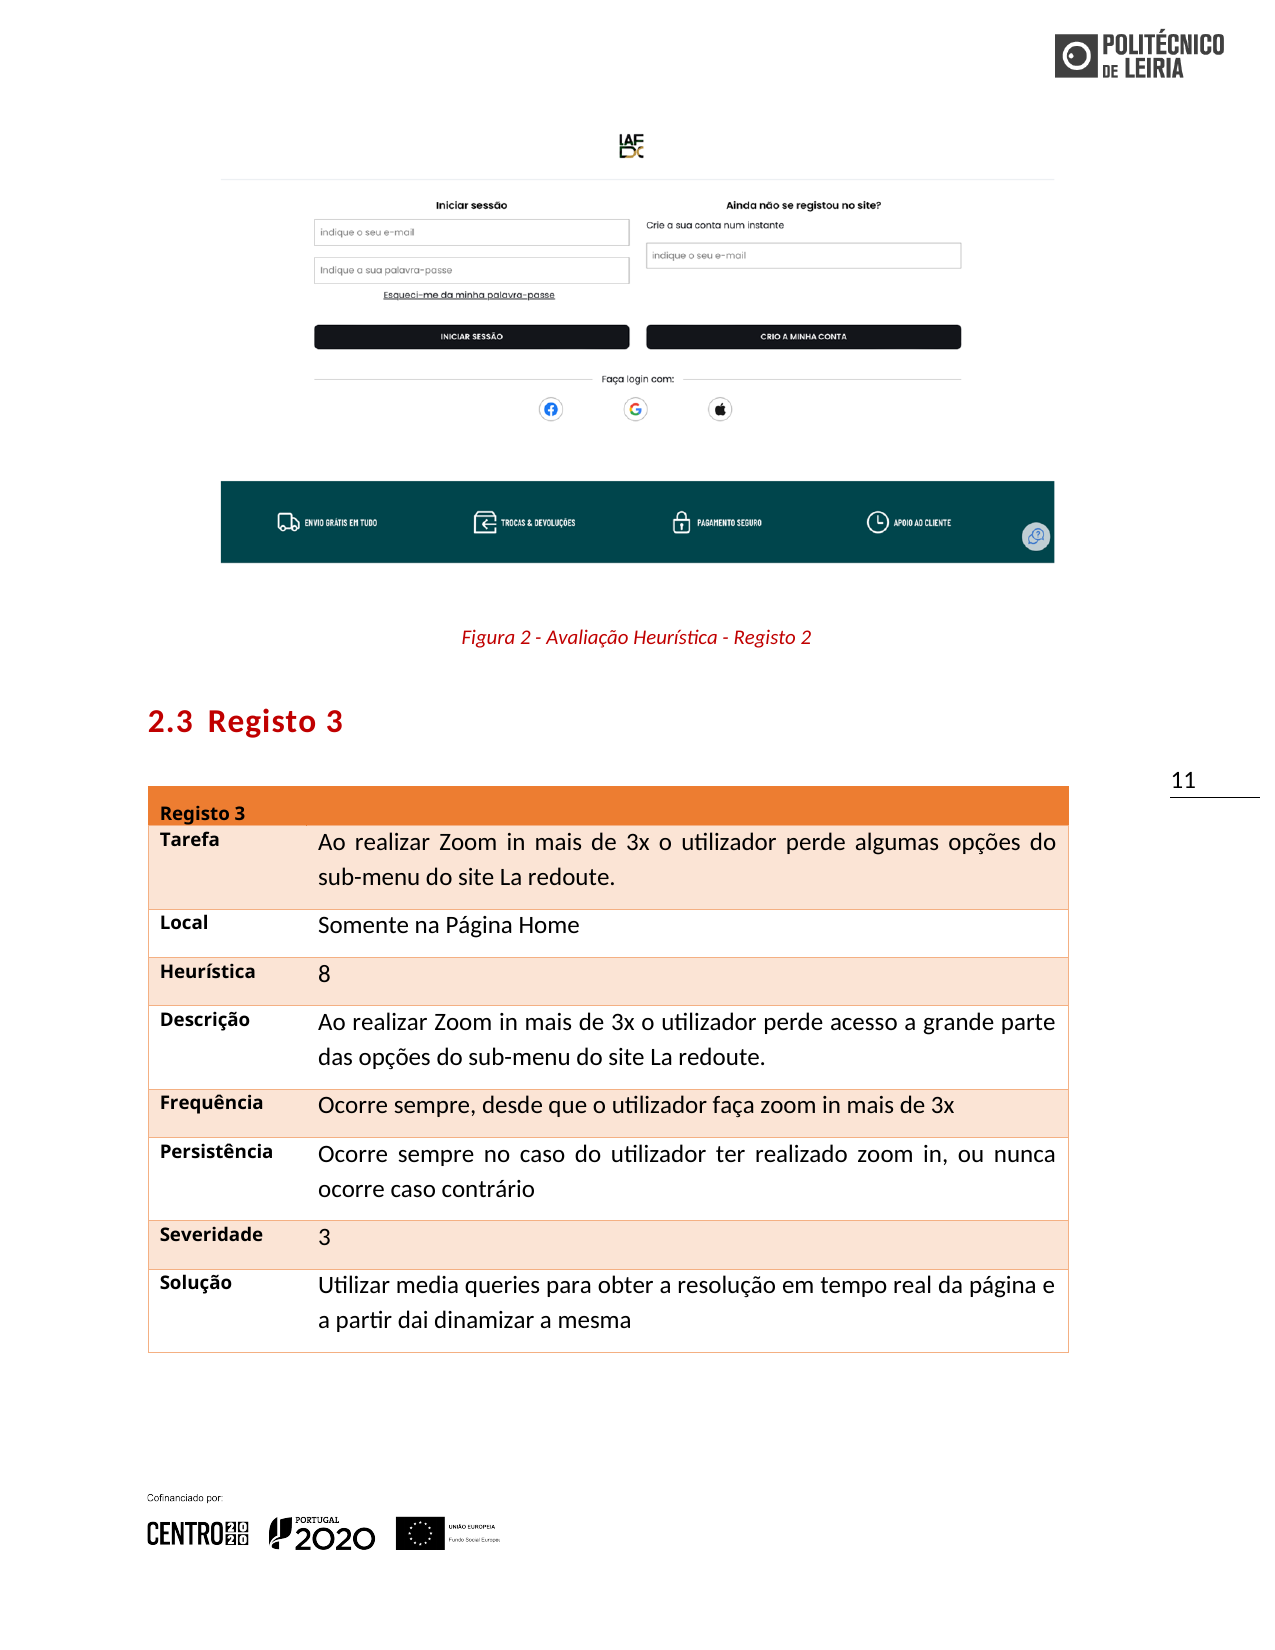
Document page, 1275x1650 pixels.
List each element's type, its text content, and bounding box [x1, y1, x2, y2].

table_cell Tarefa [149, 826, 307, 909]
table_cell Utilizar media queries para obter a resolução em tempo real da página e a partir dai dinamizar a mesma [307, 1270, 1068, 1352]
table_cell Solução [149, 1270, 307, 1352]
table_cell Ao realizar Zoom in mais de 3x o utilizador perde acesso a grande parte das opções do sub-menu do site La redoute. [307, 1006, 1068, 1089]
table_cell Descrição [149, 1006, 307, 1089]
table_cell Persistência [149, 1138, 307, 1220]
subtitle Registo 3 [148, 700, 1127, 741]
table_cell Heurística [149, 958, 307, 1005]
table_header [307, 787, 1068, 825]
table_cell Ocorre sempre no caso do utilizador ter realizado zoom in, ou nunca ocorre caso contrário [307, 1138, 1068, 1220]
picture [1053, 26, 1225, 80]
table_cell Ocorre sempre, desde que o utilizador faça zoom in mais de 3x [307, 1090, 1068, 1137]
table_cell Local [149, 910, 307, 957]
table_cell 3 [307, 1221, 1068, 1269]
table_cell 8 [307, 958, 1068, 1005]
table_cell Somente na Página Home [307, 910, 1068, 957]
picture [147, 1494, 500, 1550]
picture [220, 131, 1055, 597]
table_cell Ao realizar Zoom in mais de 3x o utilizador perde algumas opções do sub-menu do site La redoute. [307, 826, 1068, 909]
table_header Registo 3 [149, 787, 306, 825]
table_cell Severidade [149, 1221, 307, 1269]
table_cell Frequência [149, 1090, 307, 1137]
